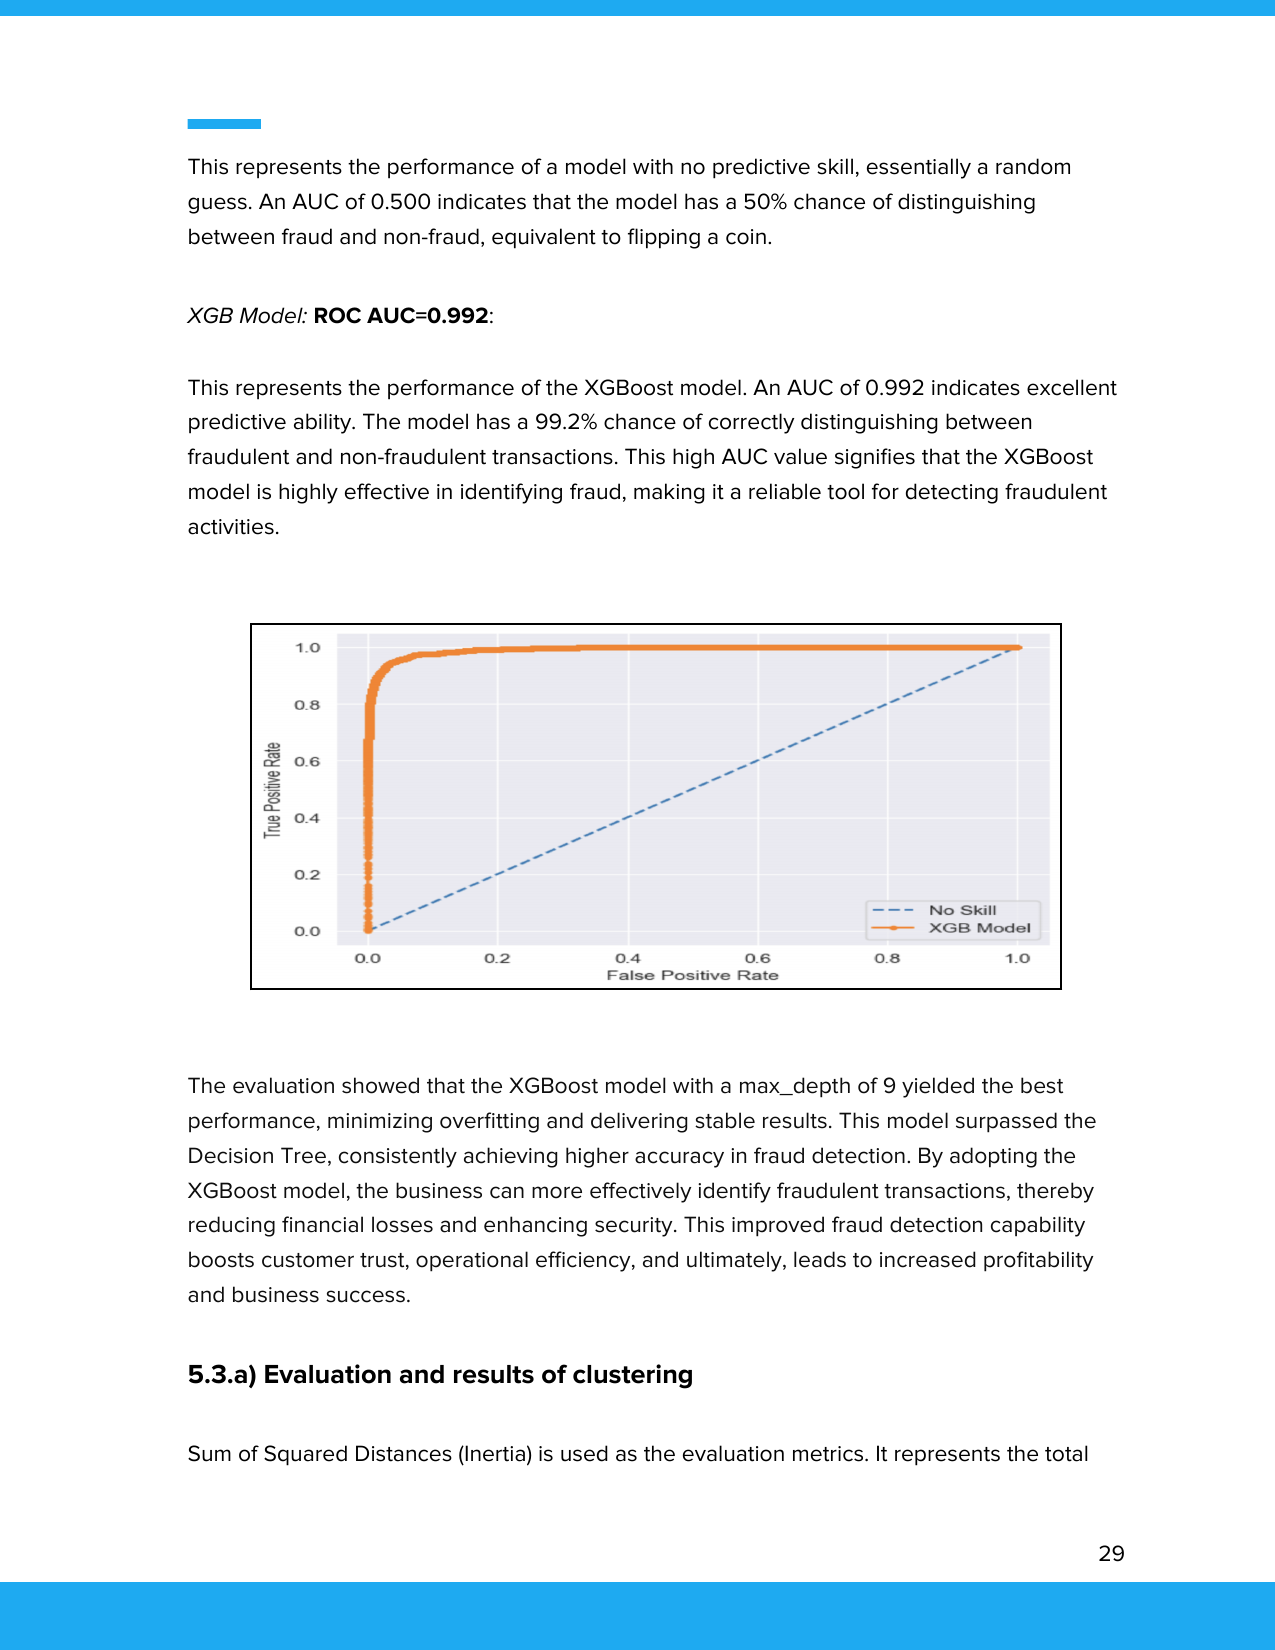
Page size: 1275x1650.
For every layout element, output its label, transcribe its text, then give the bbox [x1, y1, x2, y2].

text XGB Model: ROC AUC=0.992: [187, 302, 1125, 330]
picture [187, 119, 261, 129]
picture [0, 1582, 1275, 1650]
text This represents the performance of a model with no predictive skill, essentially a random guess. An AUC of 0.500 indicates that the model has a 50% chance of distinguishing between fraud and non-fraud, equivalent to flipping a coin. [187, 154, 1125, 251]
picture [252, 625, 1060, 988]
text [187, 1072, 1125, 1468]
text This represents the performance of the XGBoost model. An AUC of 0.992 indicates excellent predictive ability. The model has a 99.2% chance of correctly distinguishing between fraudulent and non-fraudulent transactions. This high AUC value signifies that the XGBoost model is highly effective in identifying fraud, making it a reliable tool for detecting fraudulent activities. [187, 374, 1125, 541]
picture [0, 0, 1275, 16]
